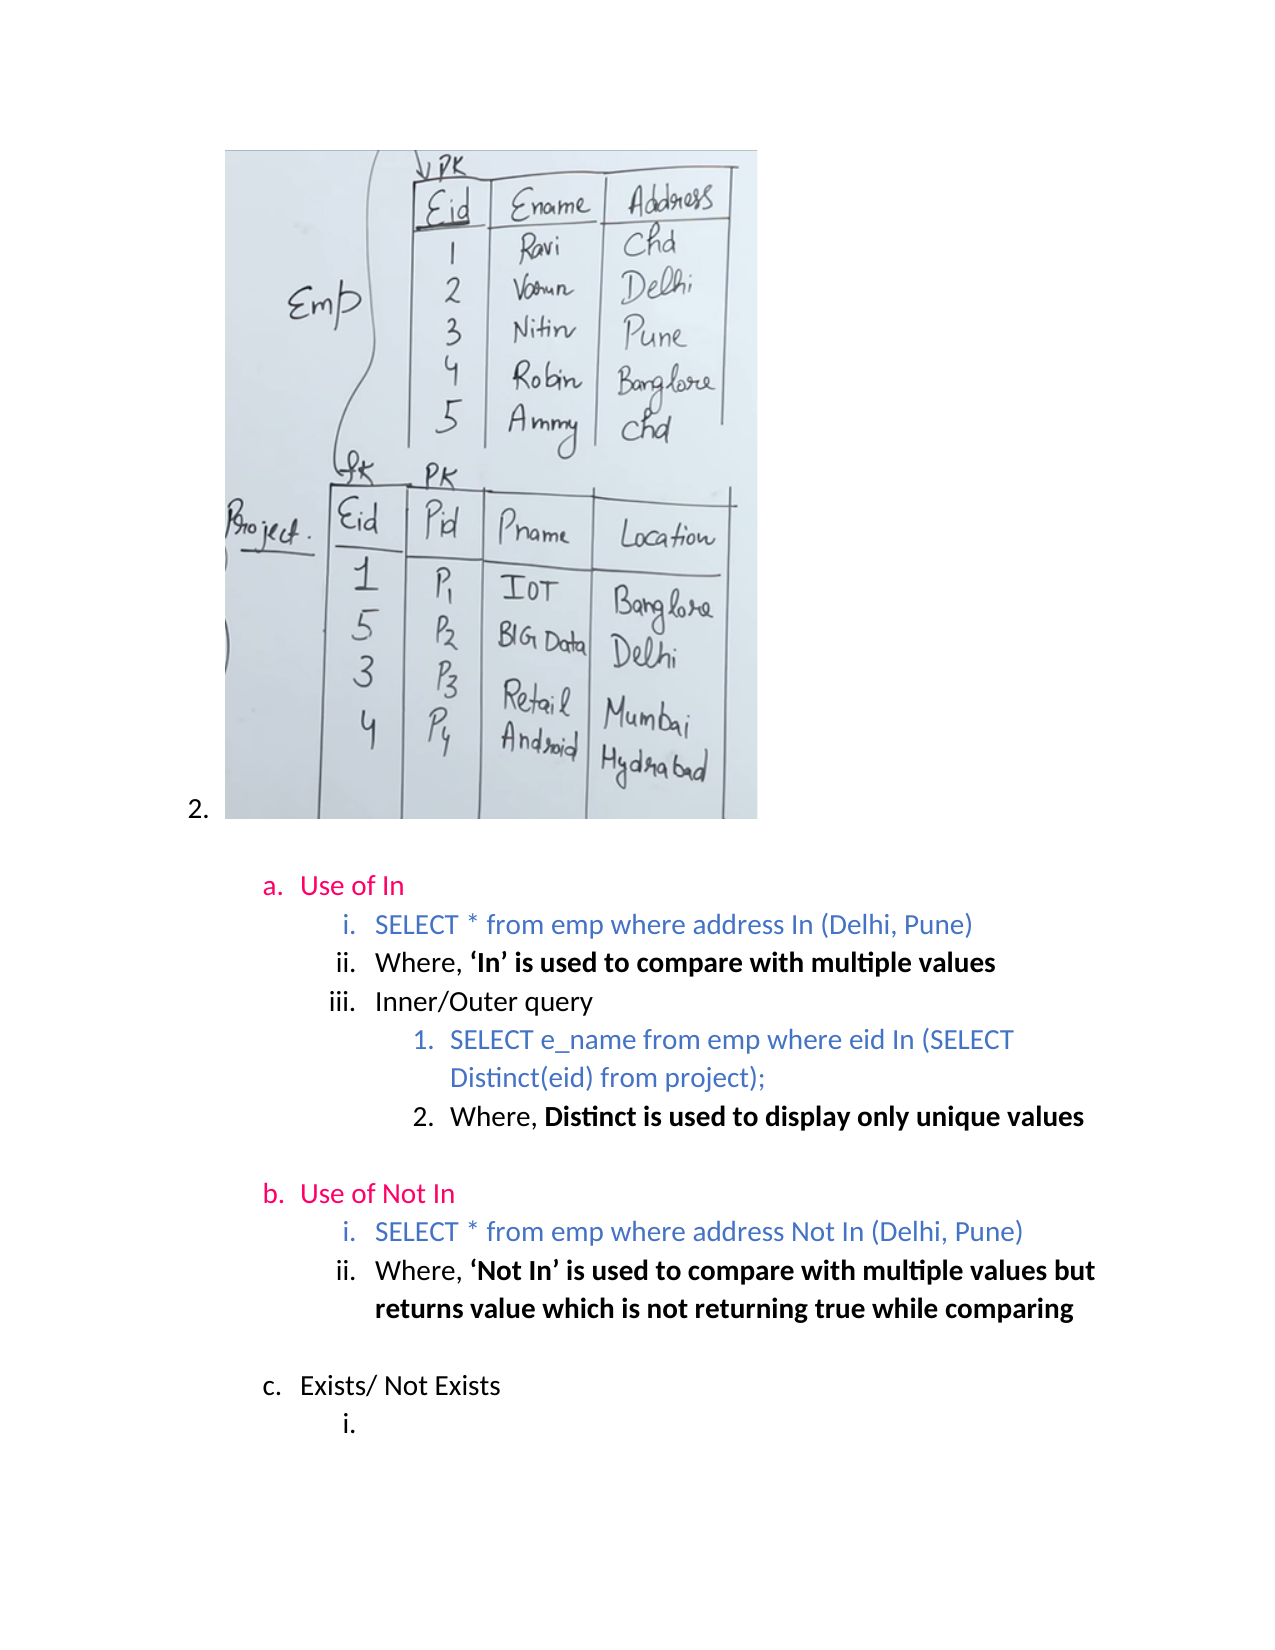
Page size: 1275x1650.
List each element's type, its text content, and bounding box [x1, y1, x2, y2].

picture [225, 150, 758, 819]
list SELECT * from emp where address Not In (Delhi, Pune) [356, 1213, 1125, 1249]
list SELECT e_name from emp where eid In (SELECT Distinct(eid) from project); [412, 1021, 1125, 1095]
list Exists/ Not Exists [262, 1367, 1125, 1403]
list SELECT * from emp where address In (Delhi, Pune) [356, 906, 1125, 941]
list Use of Not In [262, 1175, 1125, 1210]
list Where, ‘In’ is used to compare with multiple values [356, 944, 1125, 980]
list Where, Distinct is used to display only unique values [412, 1098, 1125, 1133]
list Where, ‘Not In’ is used to compare with multiple values but returns value which is not returning true while comparing [356, 1252, 1125, 1326]
list Use of In [262, 867, 1125, 903]
list Inner/Outer query [356, 983, 1125, 1018]
